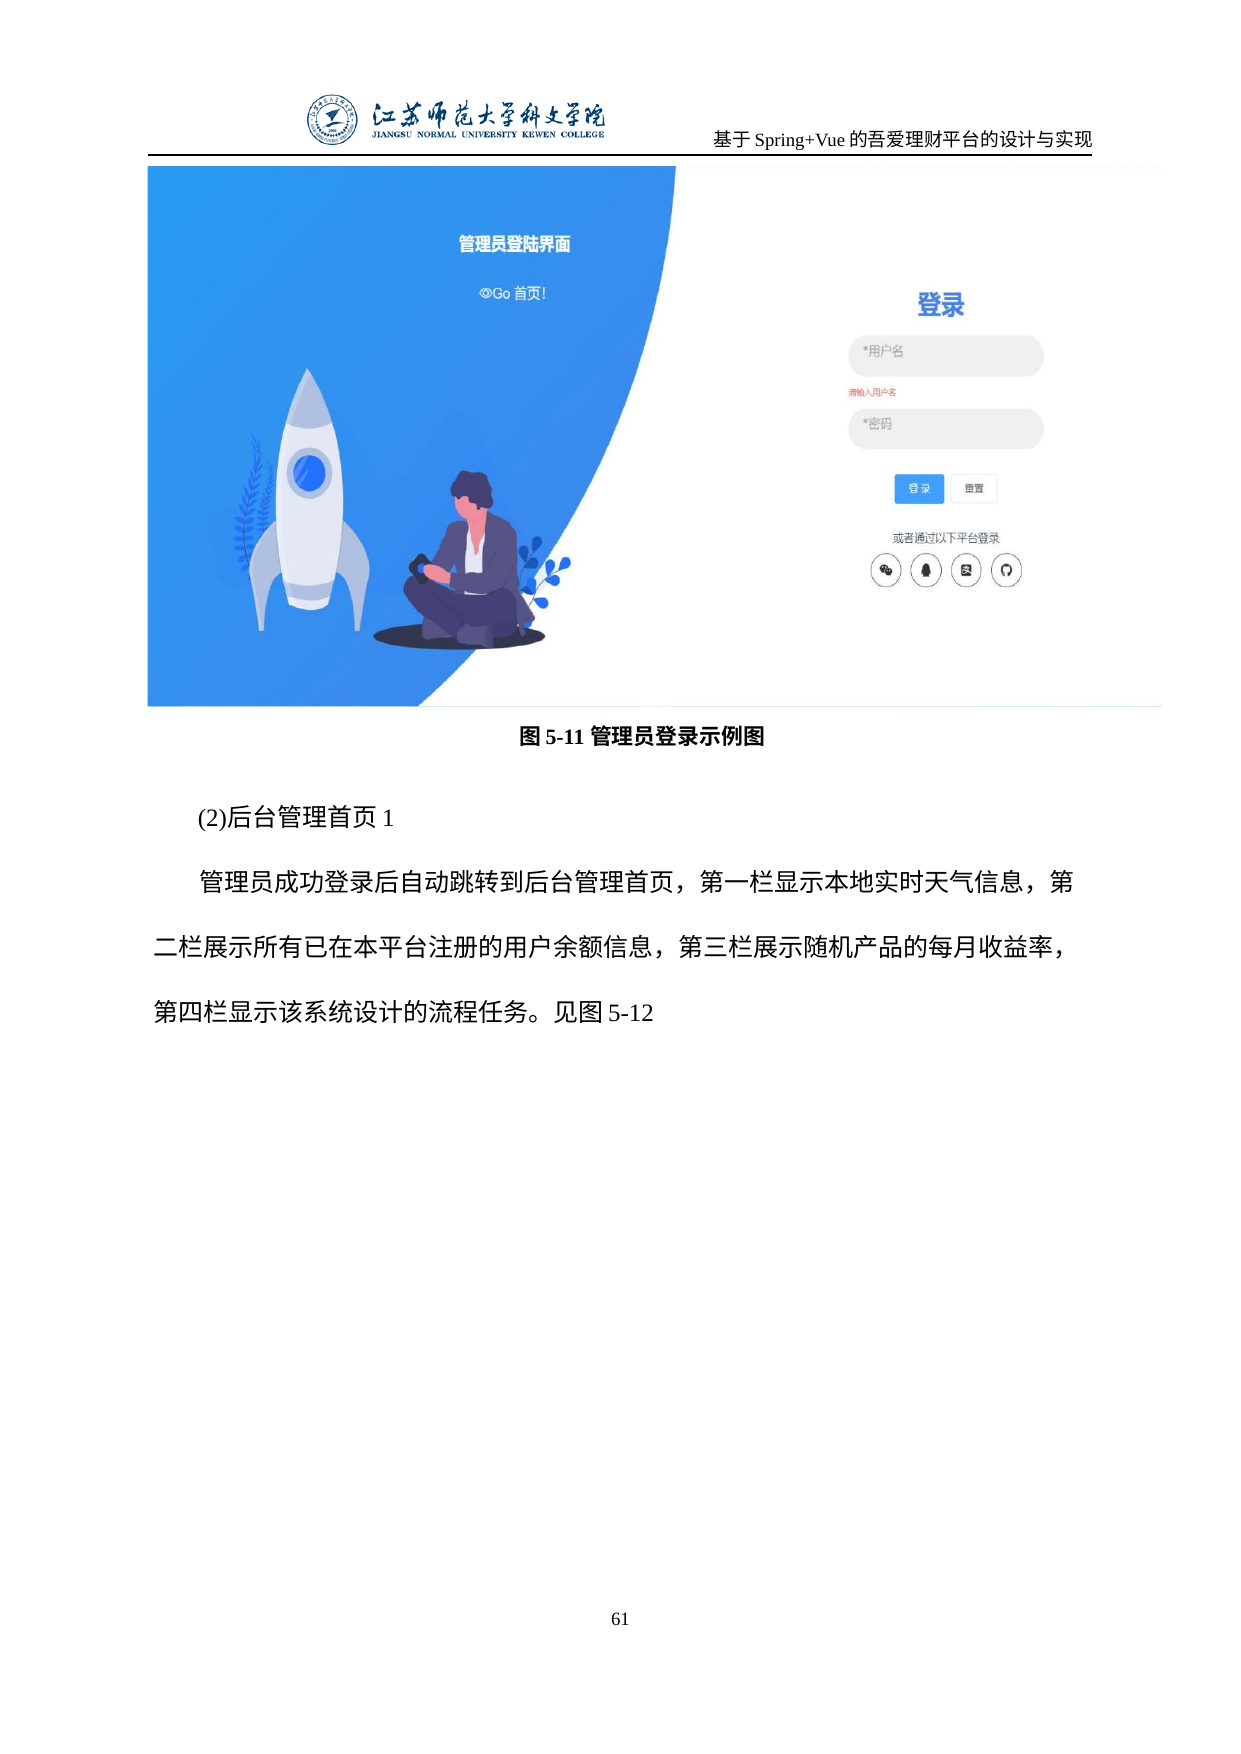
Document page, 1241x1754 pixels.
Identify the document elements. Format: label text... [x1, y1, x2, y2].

text 管理员成功登录后自动跳转到后台管理首页，第一栏显示本地实时天气信息，第二栏展示所有已在本平台注册的用户余额信息，第三栏展示随机产品的每月收益率，第四栏显示该系统设计的流程任务。见图5-12 [153, 848, 1092, 1043]
picture [292, 88, 620, 147]
picture [147, 166, 1162, 707]
text (2)后台管理首页1 [148, 783, 1092, 848]
text 图5-11 管理员登录示例图 [148, 718, 1092, 751]
